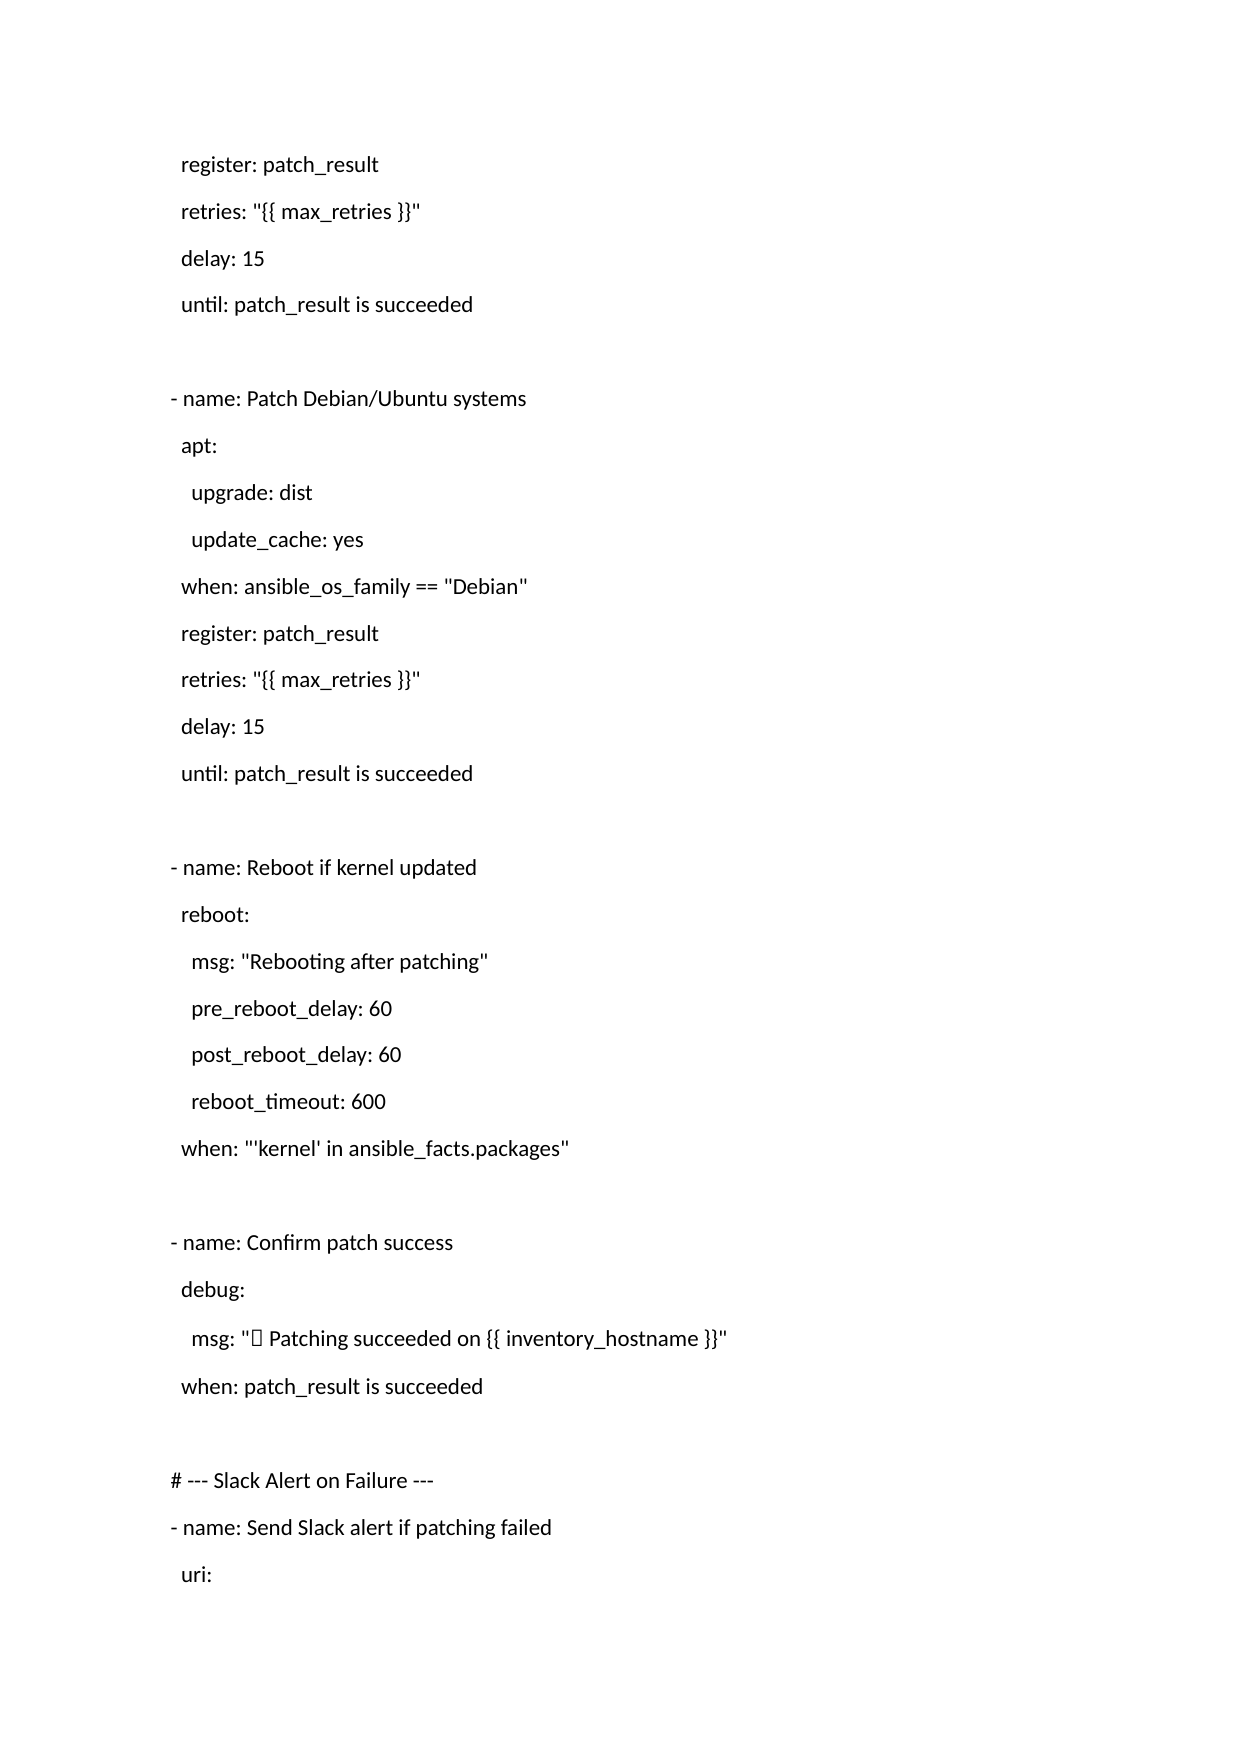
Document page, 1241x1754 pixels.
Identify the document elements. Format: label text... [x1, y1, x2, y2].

text retries: "{{ max_retries }}" [150, 666, 1090, 694]
text - name: Send Slack alert if patching failed [150, 1513, 1090, 1541]
text uri: [150, 1560, 1090, 1588]
text until: patch_result is succeeded [150, 759, 1090, 787]
text msg: "Rebooting after patching" [150, 947, 1090, 975]
text register: patch_result [150, 619, 1090, 647]
text - name: Patch Debian/Ubuntu systems [150, 384, 1090, 412]
text # --- Slack Alert on Failure --- [150, 1466, 1090, 1494]
text apt: [150, 431, 1090, 459]
text delay: 15 [150, 712, 1090, 741]
text pre_reboot_delay: 60 [150, 994, 1090, 1022]
text - name: Confirm patch success [150, 1228, 1090, 1256]
text register: patch_result [150, 150, 1090, 178]
text post_reboot_delay: 60 [150, 1041, 1090, 1069]
text msg: "✅ Patching succeeded on {{ inventory_hostname }}" [150, 1322, 1090, 1353]
text upgrade: dist [150, 478, 1090, 506]
text when: patch_result is succeeded [150, 1372, 1090, 1400]
text update_cache: yes [150, 525, 1090, 553]
text when: "'kernel' in ansible_facts.packages" [150, 1134, 1090, 1162]
text debug: [150, 1275, 1090, 1303]
text reboot_timeout: 600 [150, 1087, 1090, 1116]
text retries: "{{ max_retries }}" [150, 197, 1090, 225]
text reboot: [150, 900, 1090, 928]
text - name: Reboot if kernel updated [150, 853, 1090, 881]
text delay: 15 [150, 244, 1090, 272]
text until: patch_result is succeeded [150, 291, 1090, 319]
text when: ansible_os_family == "Debian" [150, 572, 1090, 600]
